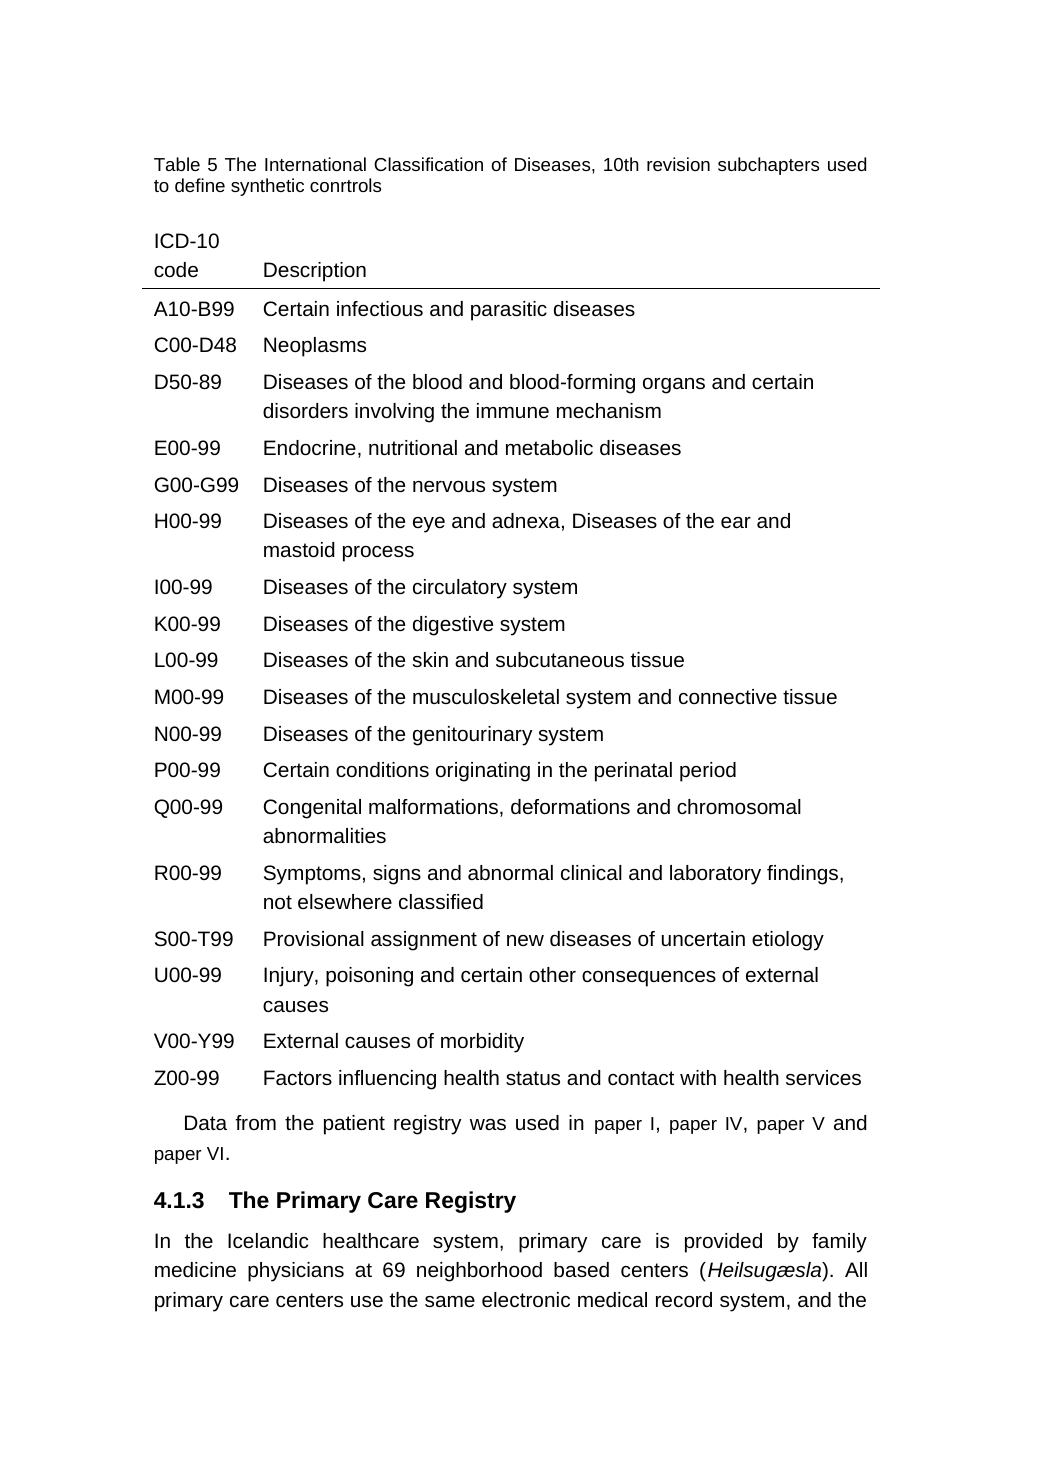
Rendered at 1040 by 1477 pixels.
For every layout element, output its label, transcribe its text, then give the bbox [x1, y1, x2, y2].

table_cell S00-T99 [142, 919, 251, 956]
table_cell Provisional assignment of new diseases of uncertain etiology [251, 919, 879, 956]
table_cell Diseases of the nervous system [251, 465, 879, 502]
table_cell D50-89 [142, 363, 251, 428]
table_cell P00-99 [142, 751, 251, 787]
table_cell A10-B99 [142, 289, 251, 326]
table_cell Diseases of the skin and subcutaneous tissue [251, 641, 879, 677]
table_cell Diseases of the eye and adnexa, Diseases of the ear and mastoid process [251, 502, 879, 567]
table_cell H00-99 [142, 502, 251, 567]
table_cell N00-99 [142, 714, 251, 751]
table_cell Symptoms, signs and abnormal clinical and laboratory findings, not elsewhere classified [251, 853, 879, 919]
table_cell V00-Y99 [142, 1022, 251, 1058]
subtitle The Primary Care Registry [153, 1187, 868, 1213]
table_cell Diseases of the circulatory system [251, 568, 879, 604]
table_cell Certain infectious and parasitic diseases [251, 289, 879, 326]
table_cell Factors influencing health status and contact with health services [251, 1058, 879, 1095]
table_cell I00-99 [142, 568, 251, 604]
table_cell Neoplasms [251, 326, 879, 362]
table_cell Endocrine, nutritional and metabolic diseases [251, 428, 879, 465]
table_cell G00-G99 [142, 465, 251, 502]
table_cell Diseases of the musculoskeletal system and connective tissue [251, 678, 879, 714]
table_cell E00-99 [142, 428, 251, 465]
table_cell Diseases of the digestive system [251, 604, 879, 641]
text Table 5 The International Classification of Diseases, 10th revision subchapters used to define synthetic conrtrols [153, 153, 868, 197]
table_cell Certain conditions originating in the perinatal period [251, 751, 879, 787]
table_cell Diseases of the blood and blood-forming organs and certain disorders involving the immune mechanism [251, 363, 879, 428]
table_cell U00-99 [142, 956, 251, 1022]
table_cell C00-D48 [142, 326, 251, 362]
table_header Description [251, 222, 879, 287]
table_cell Diseases of the genitourinary system [251, 714, 879, 751]
table_cell Z00-99 [142, 1058, 251, 1095]
table_cell Injury, poisoning and certain other consequences of external causes [251, 956, 879, 1022]
table_cell M00-99 [142, 678, 251, 714]
text Data from the patient registry was used in paper I, paper IV, paper V and paper VI. [153, 1107, 868, 1166]
table_cell L00-99 [142, 641, 251, 677]
table_cell Congenital malformations, deformations and chromosomal abnormalities [251, 788, 879, 853]
table_cell External causes of morbidity [251, 1022, 879, 1058]
table_header ICD-10 code [142, 222, 251, 287]
table_cell K00-99 [142, 604, 251, 641]
table_cell Q00-99 [142, 788, 251, 853]
table_cell R00-99 [142, 853, 251, 919]
